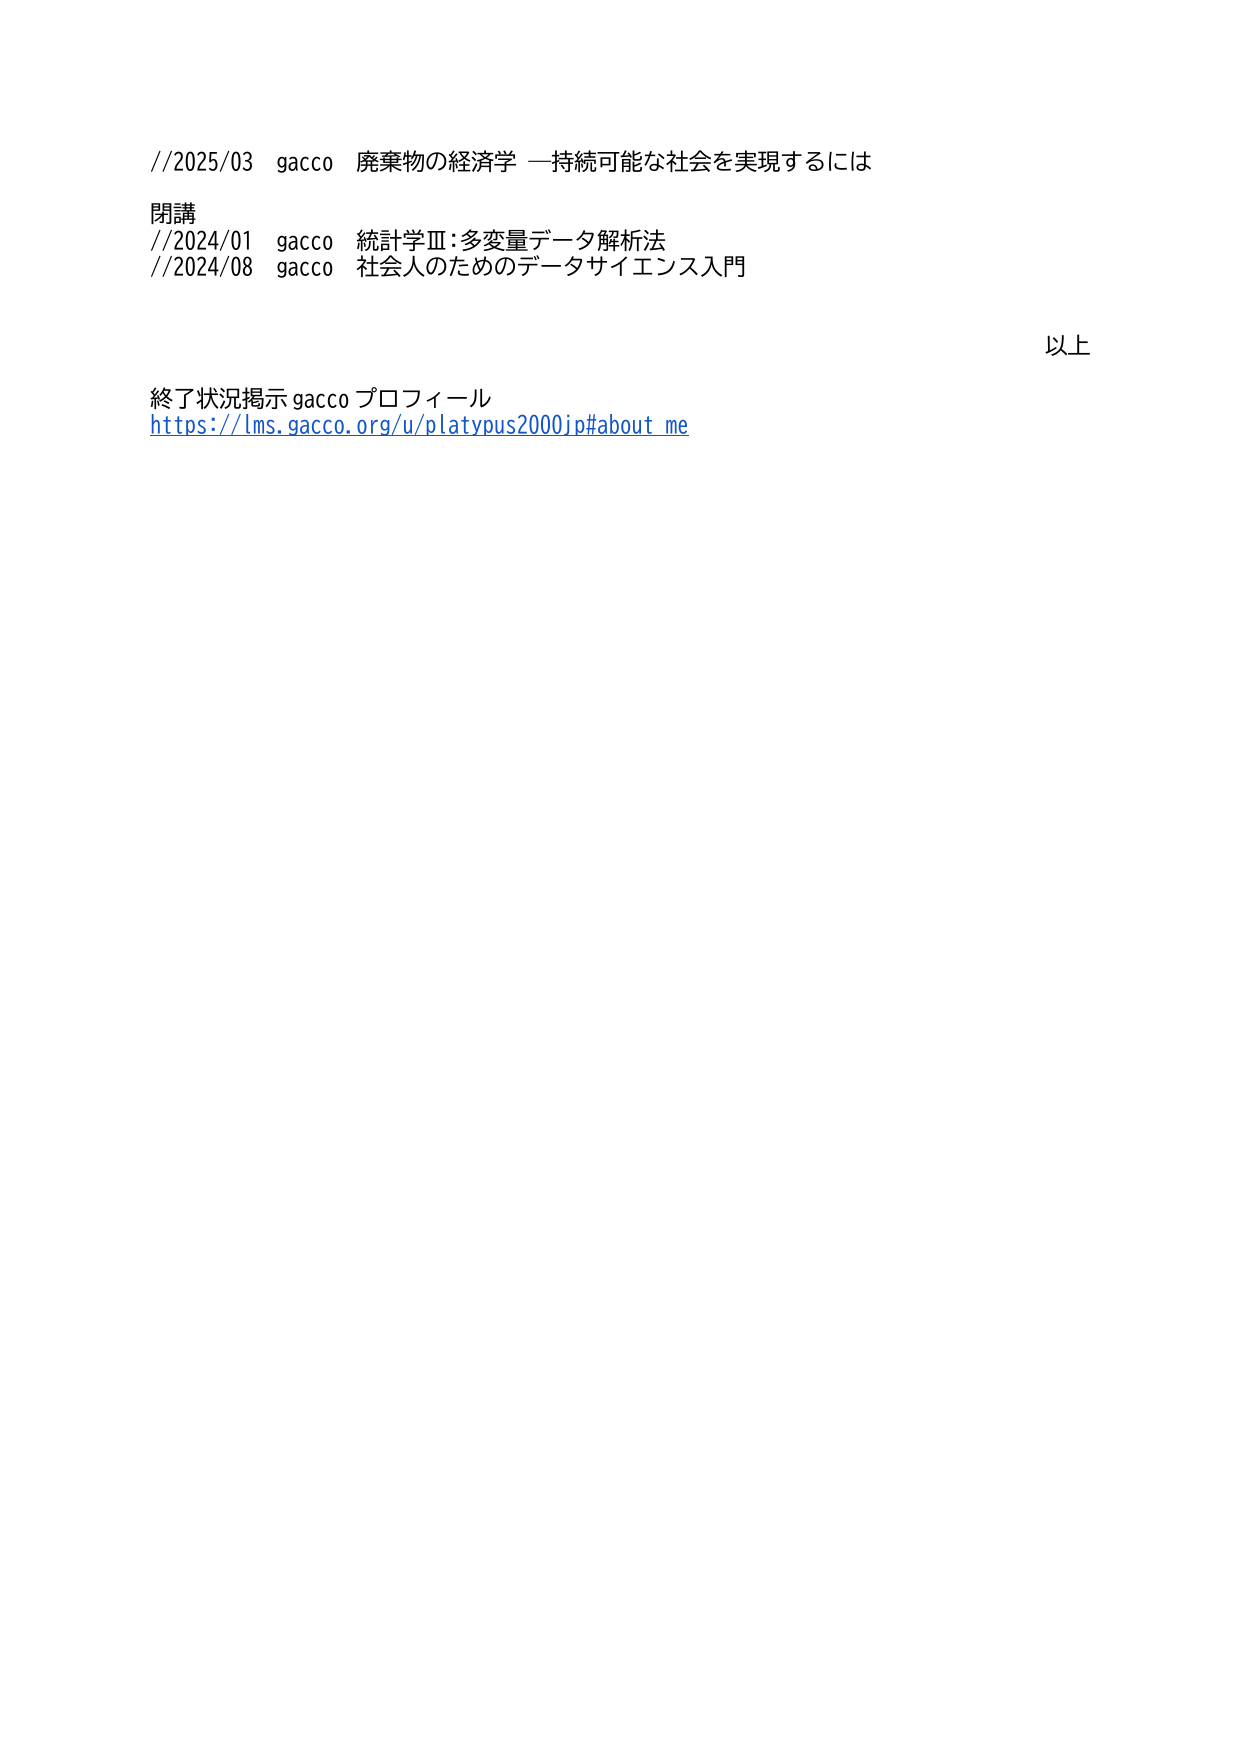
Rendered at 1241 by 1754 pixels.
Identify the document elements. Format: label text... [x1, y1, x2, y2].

text 閉講 [150, 203, 1090, 226]
text 以上 [150, 334, 1090, 357]
text 終了状況掲示gaccoプロフィール [150, 387, 1090, 410]
text //2025/03 gacco 廃棄物の経済学 ―持続可能な社会を実現するには [150, 150, 1090, 173]
text https://lms.gacco.org/u/platypus2000jp#about_me [150, 413, 1090, 436]
text //2024/08 gacco 社会人のためのデータサイエンス入門 [150, 255, 1090, 278]
text //2024/01 gacco 統計学Ⅲ:多変量データ解析法 [150, 229, 1090, 252]
